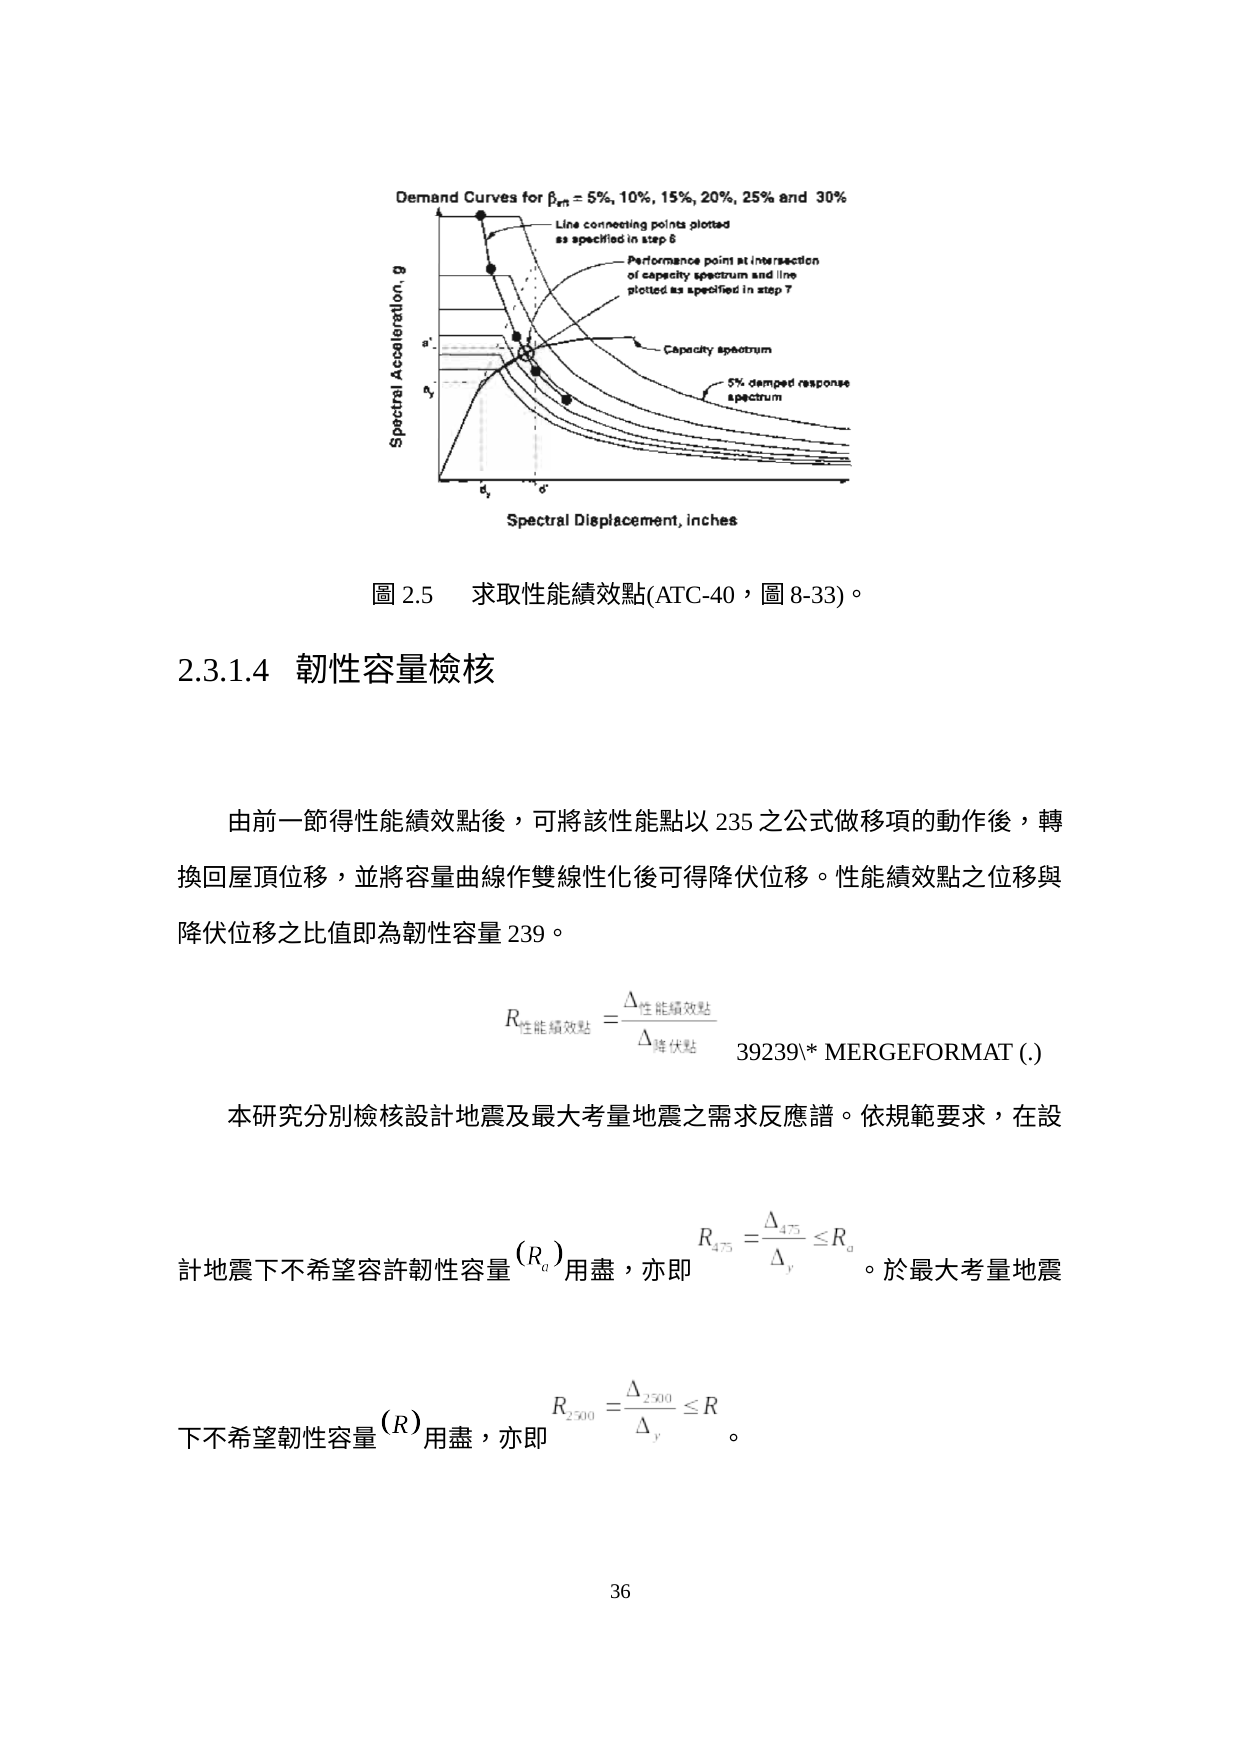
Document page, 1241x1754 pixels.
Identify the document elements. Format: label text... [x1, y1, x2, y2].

text 本研究分別檢核設計地震及最大考量地震之需求反應譜。依規範要求，在設計地震下不希望容許韌性容量用盡，亦即。於最大考量地震下不希望韌性容量用盡，亦即。 [177, 1096, 1063, 1471]
text 由前一節得性能績效點後，可將該性能點以之公式做移項的動作後，轉換回屋頂位移，並將容量曲線作雙線性化後可得降伏位移。性能績效點之位移與降伏位移之比值即為韌性容量。 [177, 801, 1063, 951]
picture [383, 184, 857, 534]
text 圖 2.5 求取性能績效點(ATC-40，圖8-33)。 [177, 573, 1063, 611]
subtitle 韌性容量檢核 [177, 629, 1063, 704]
